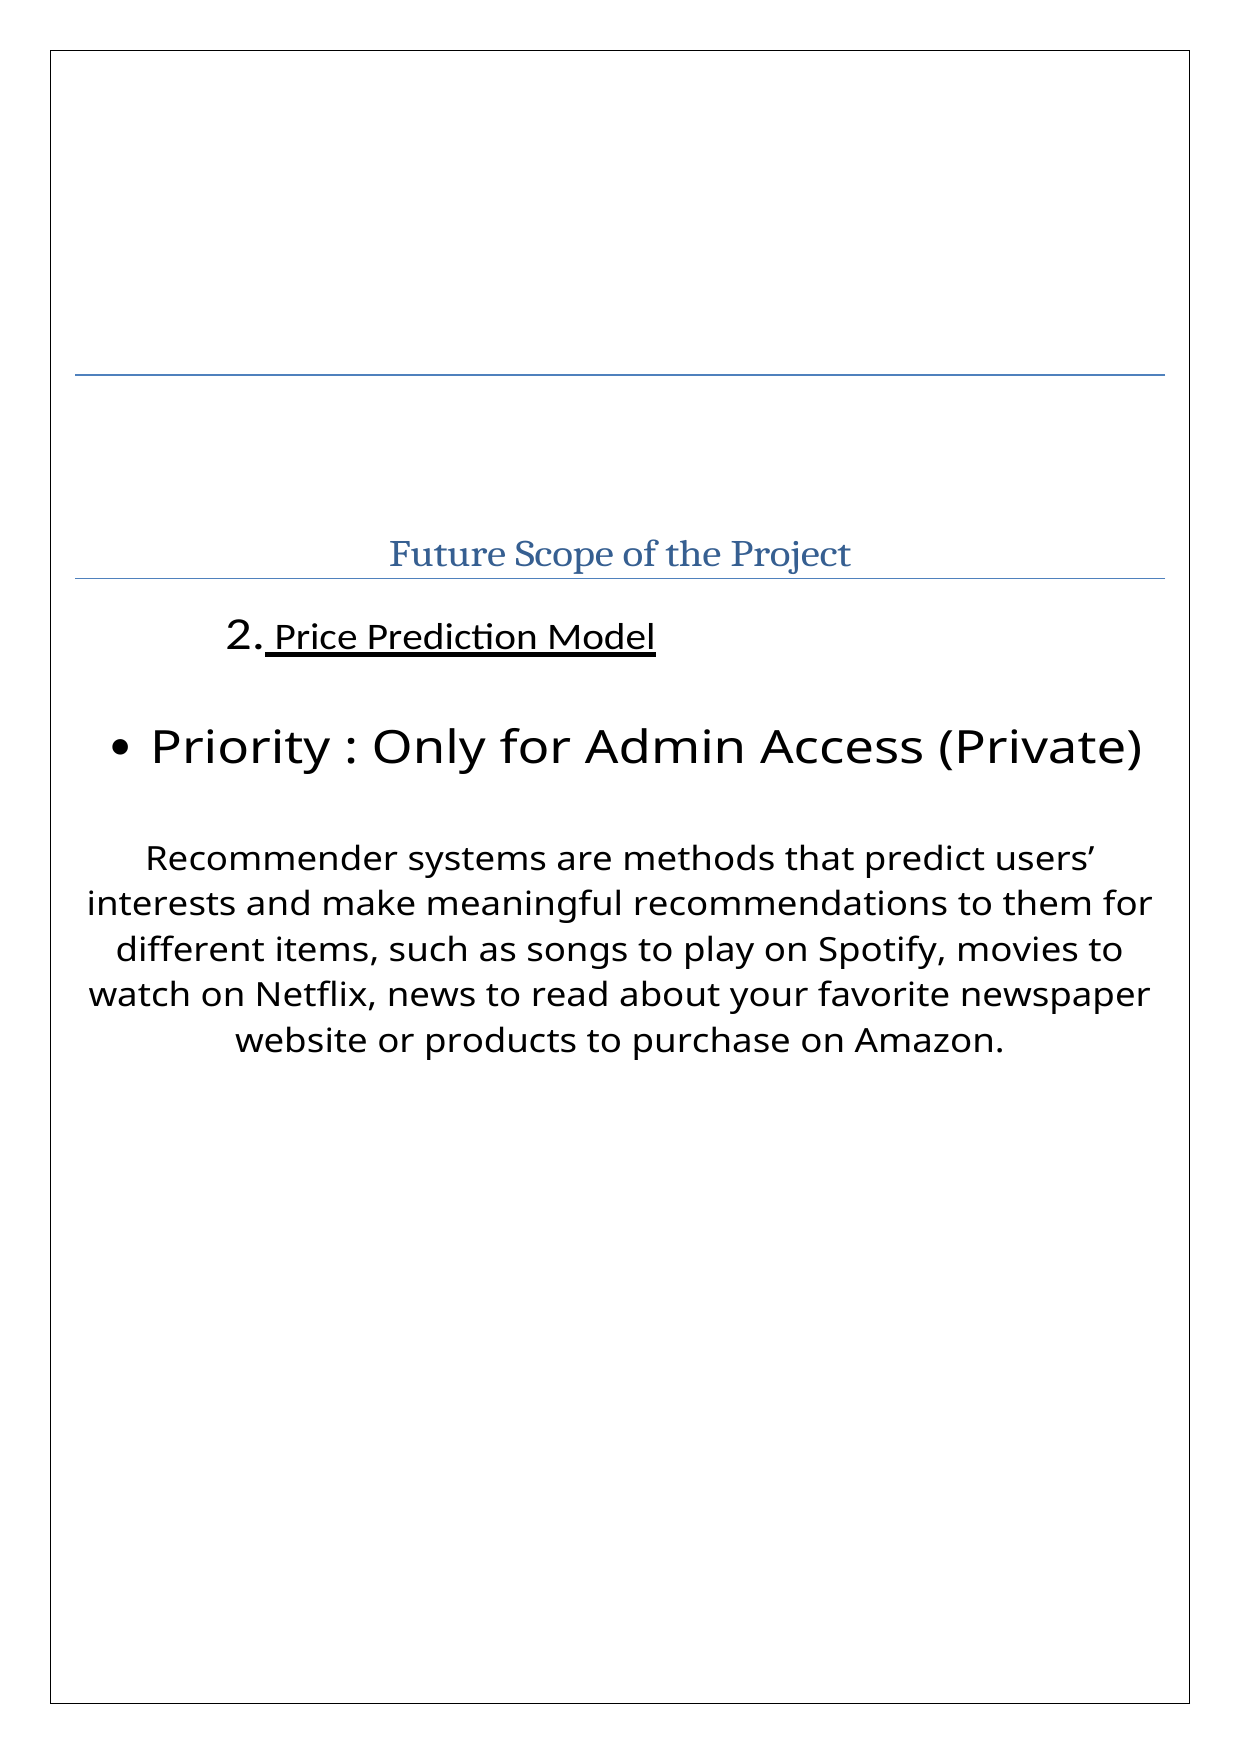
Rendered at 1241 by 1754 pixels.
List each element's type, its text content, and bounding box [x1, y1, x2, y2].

text Recommender systems are methods that predict users’ interests and make meaningful recommendations to them for different items, such as songs to play on Spotify, movies to watch on Netflix, news to read about your favorite newspaper website or products to purchase on Amazon. [75, 835, 1165, 1062]
list Priority : Only for Admin Access (Private) [112, 714, 1165, 777]
subtitle Future Scope of the Project [75, 533, 1165, 578]
text 2. Price Prediction Model [150, 605, 1165, 661]
